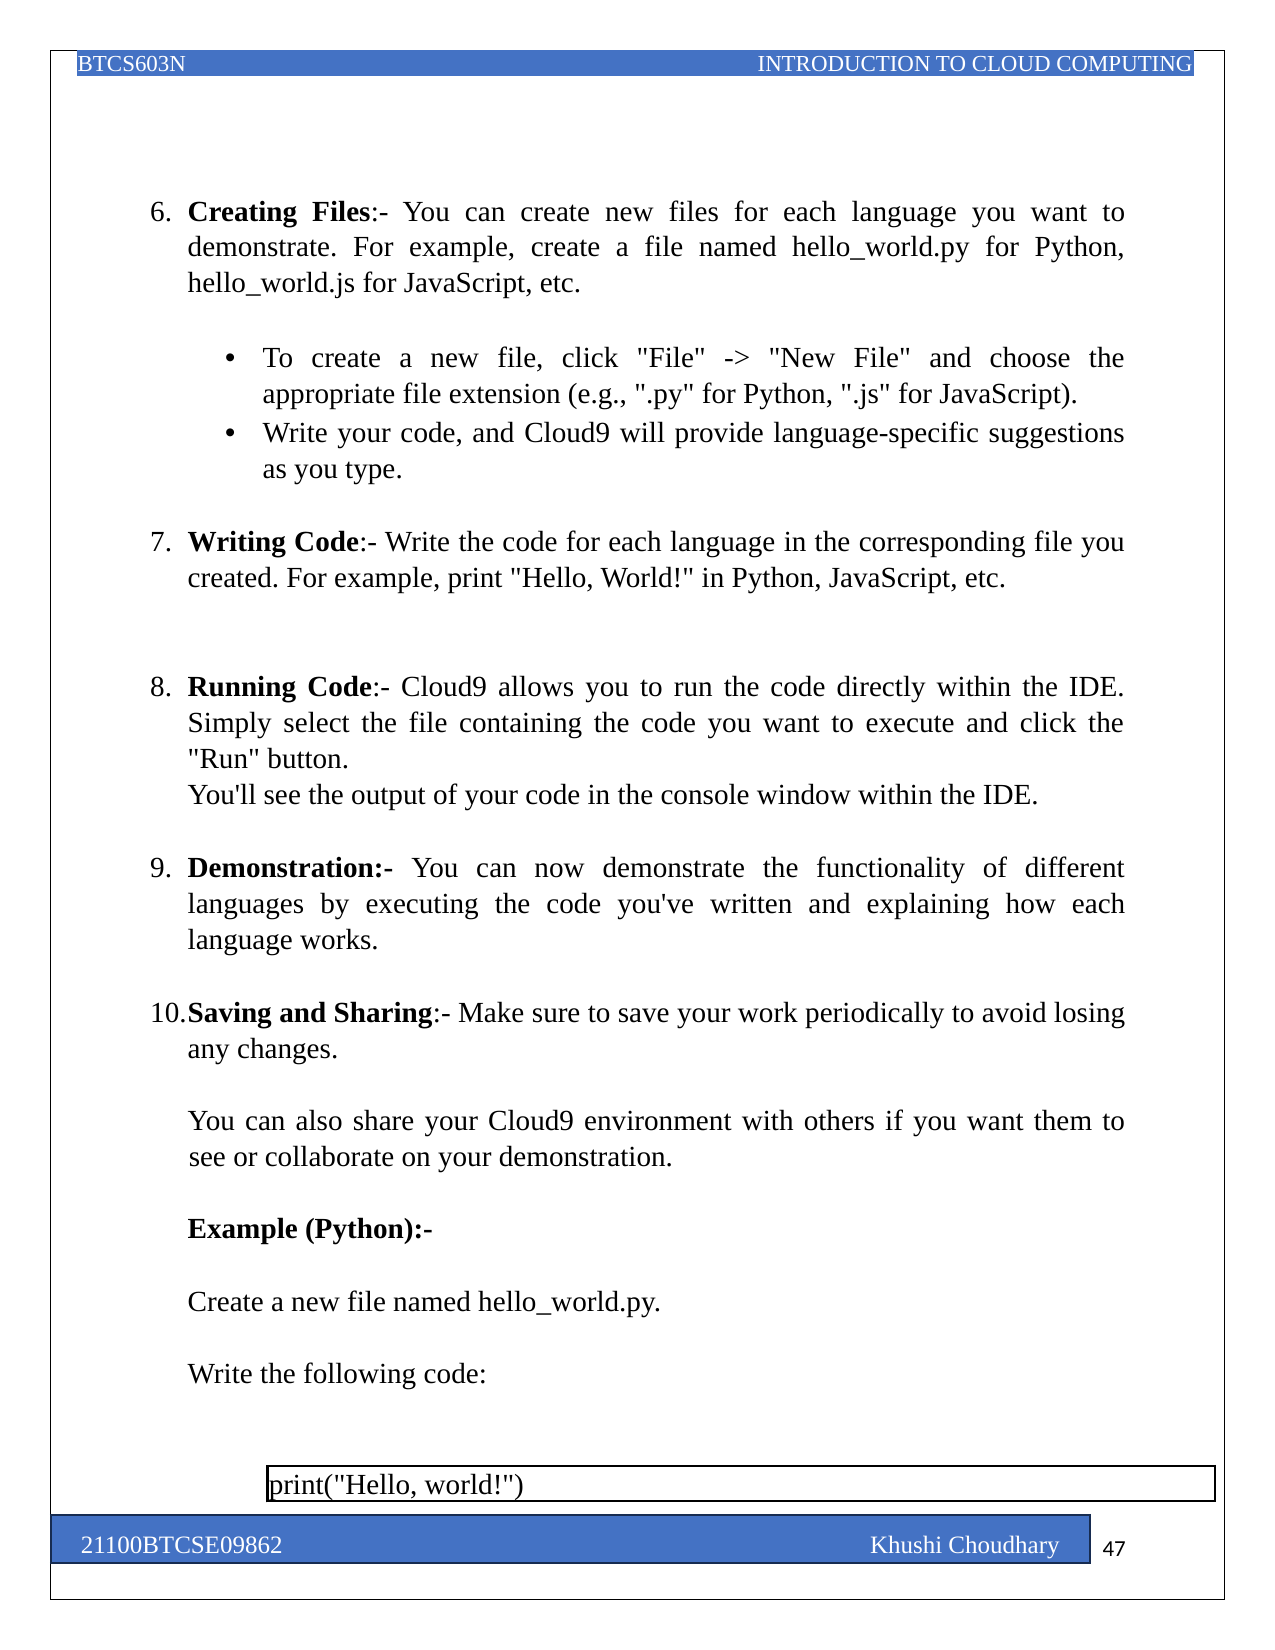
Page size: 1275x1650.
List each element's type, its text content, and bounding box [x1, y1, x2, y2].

text Write the following code: [187, 1356, 1126, 1390]
list Demonstration:- You can now demonstrate the functionality of different languages by executing the code you've written and explaining how each language works. [150, 850, 1126, 956]
subtitle Example (Python):- [187, 1212, 1214, 1245]
list Write your code, and Cloud9 will provide language-specific suggestions as you type. [225, 415, 1126, 484]
list Writing Code:- Write the code for each language in the corresponding file you created. For example, print "Hello, World!" in Python, JavaScript, etc. [150, 524, 1126, 593]
text You'll see the output of your code in the console window within the IDE. [187, 777, 1126, 811]
text print("Hello, world!") [269, 1467, 1214, 1500]
list Creating Files:- You can create new files for each language you want to demonstrate. For example, create a file named hello_world.py for Python, hello_world.js for JavaScript, etc. [150, 194, 1126, 299]
list Running Code:- Cloud9 allows you to run the code directly within the IDE. Simply select the file containing the code you want to execute and click the "Run" button. [150, 669, 1126, 774]
text You can also share your Cloud9 environment with others if you want them to see or collaborate on your demonstration. [187, 1103, 1126, 1173]
text Create a new file named hello_world.py. [187, 1284, 1126, 1317]
list Saving and Sharing:- Make sure to save your work periodically to avoid losing any changes. [150, 995, 1126, 1064]
list To create a new file, click "File" -> "New File" and choose the appropriate file extension (e.g., ".py" for Python, ".js" for JavaScript). [225, 340, 1126, 410]
